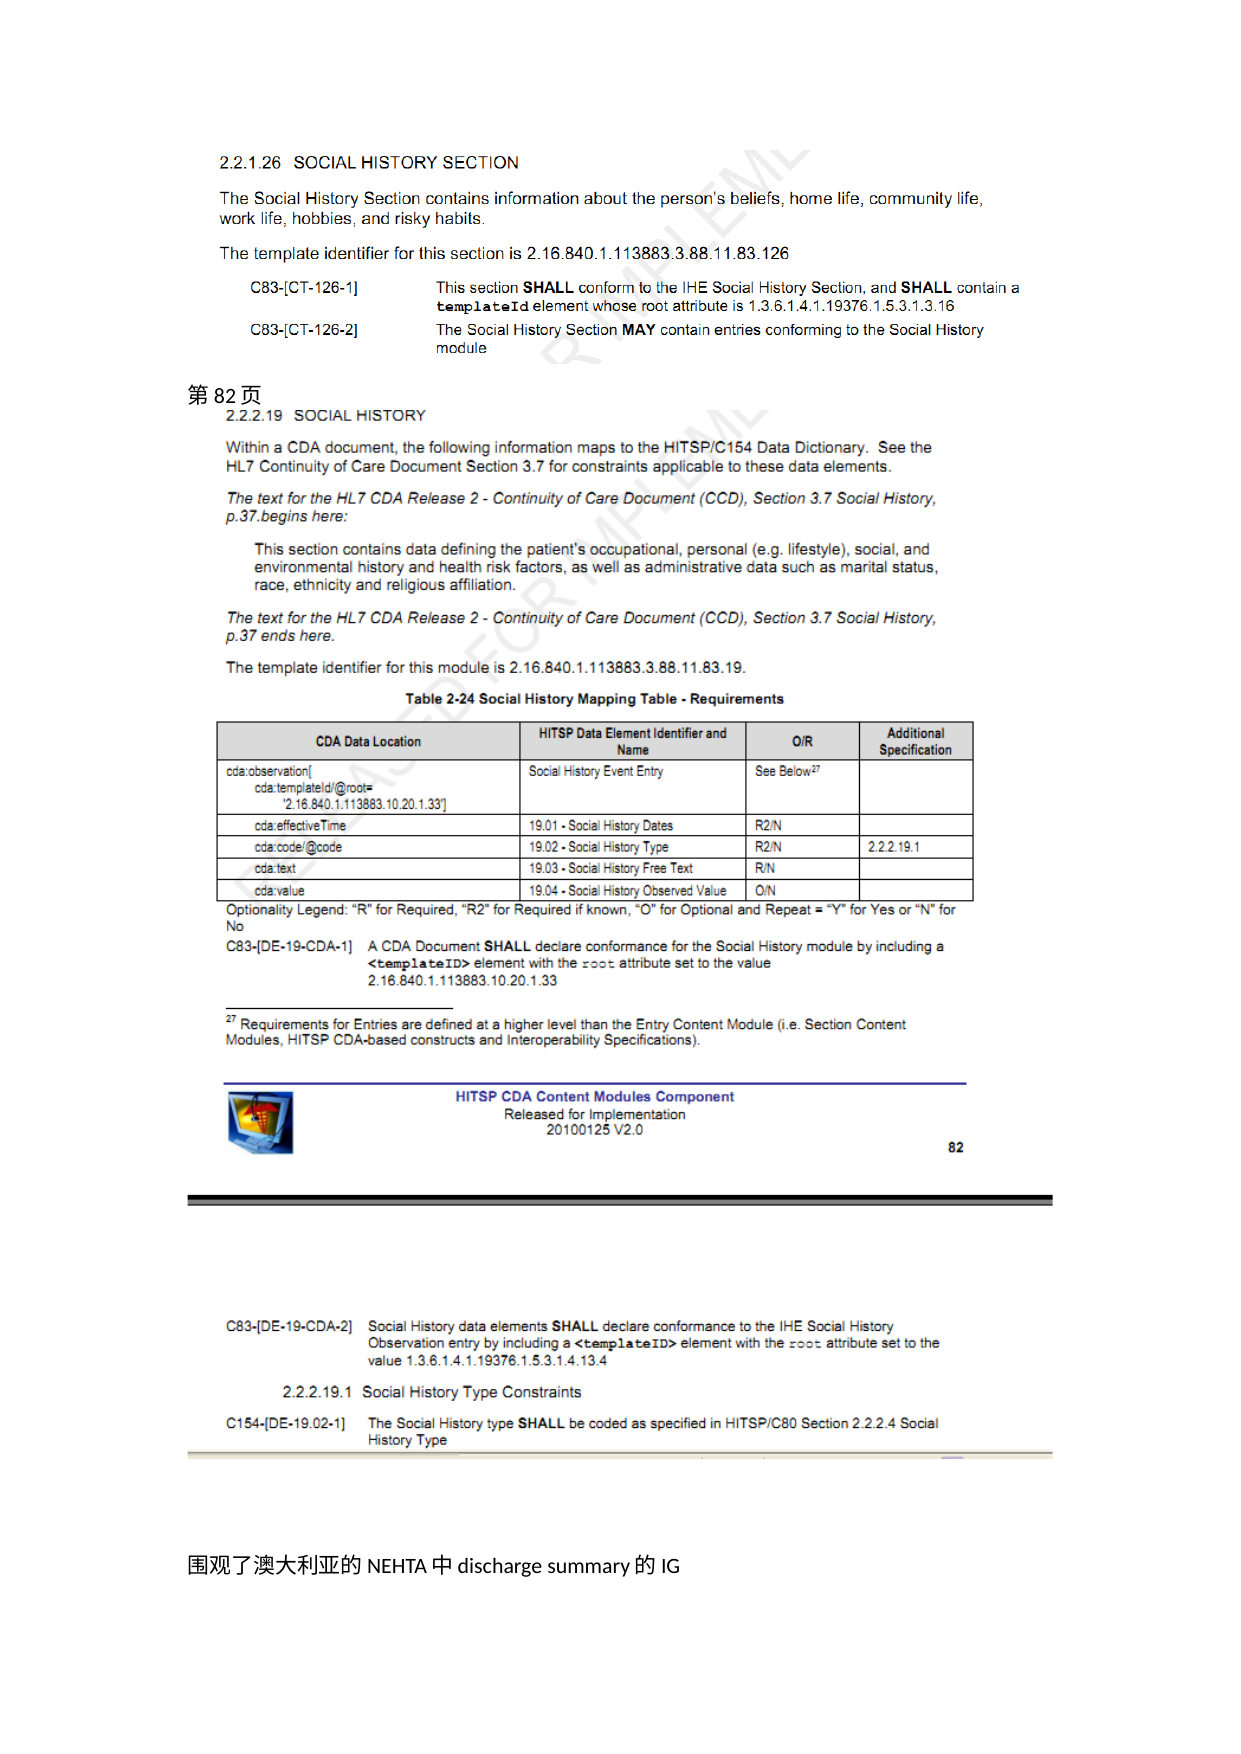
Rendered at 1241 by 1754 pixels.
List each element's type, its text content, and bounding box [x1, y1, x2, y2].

picture [187, 150, 1053, 364]
text 第82页 [187, 377, 1053, 410]
picture [187, 410, 1053, 1459]
text 围观了澳大利亚的NEHTA中discharge summary的IG [187, 1547, 1053, 1580]
